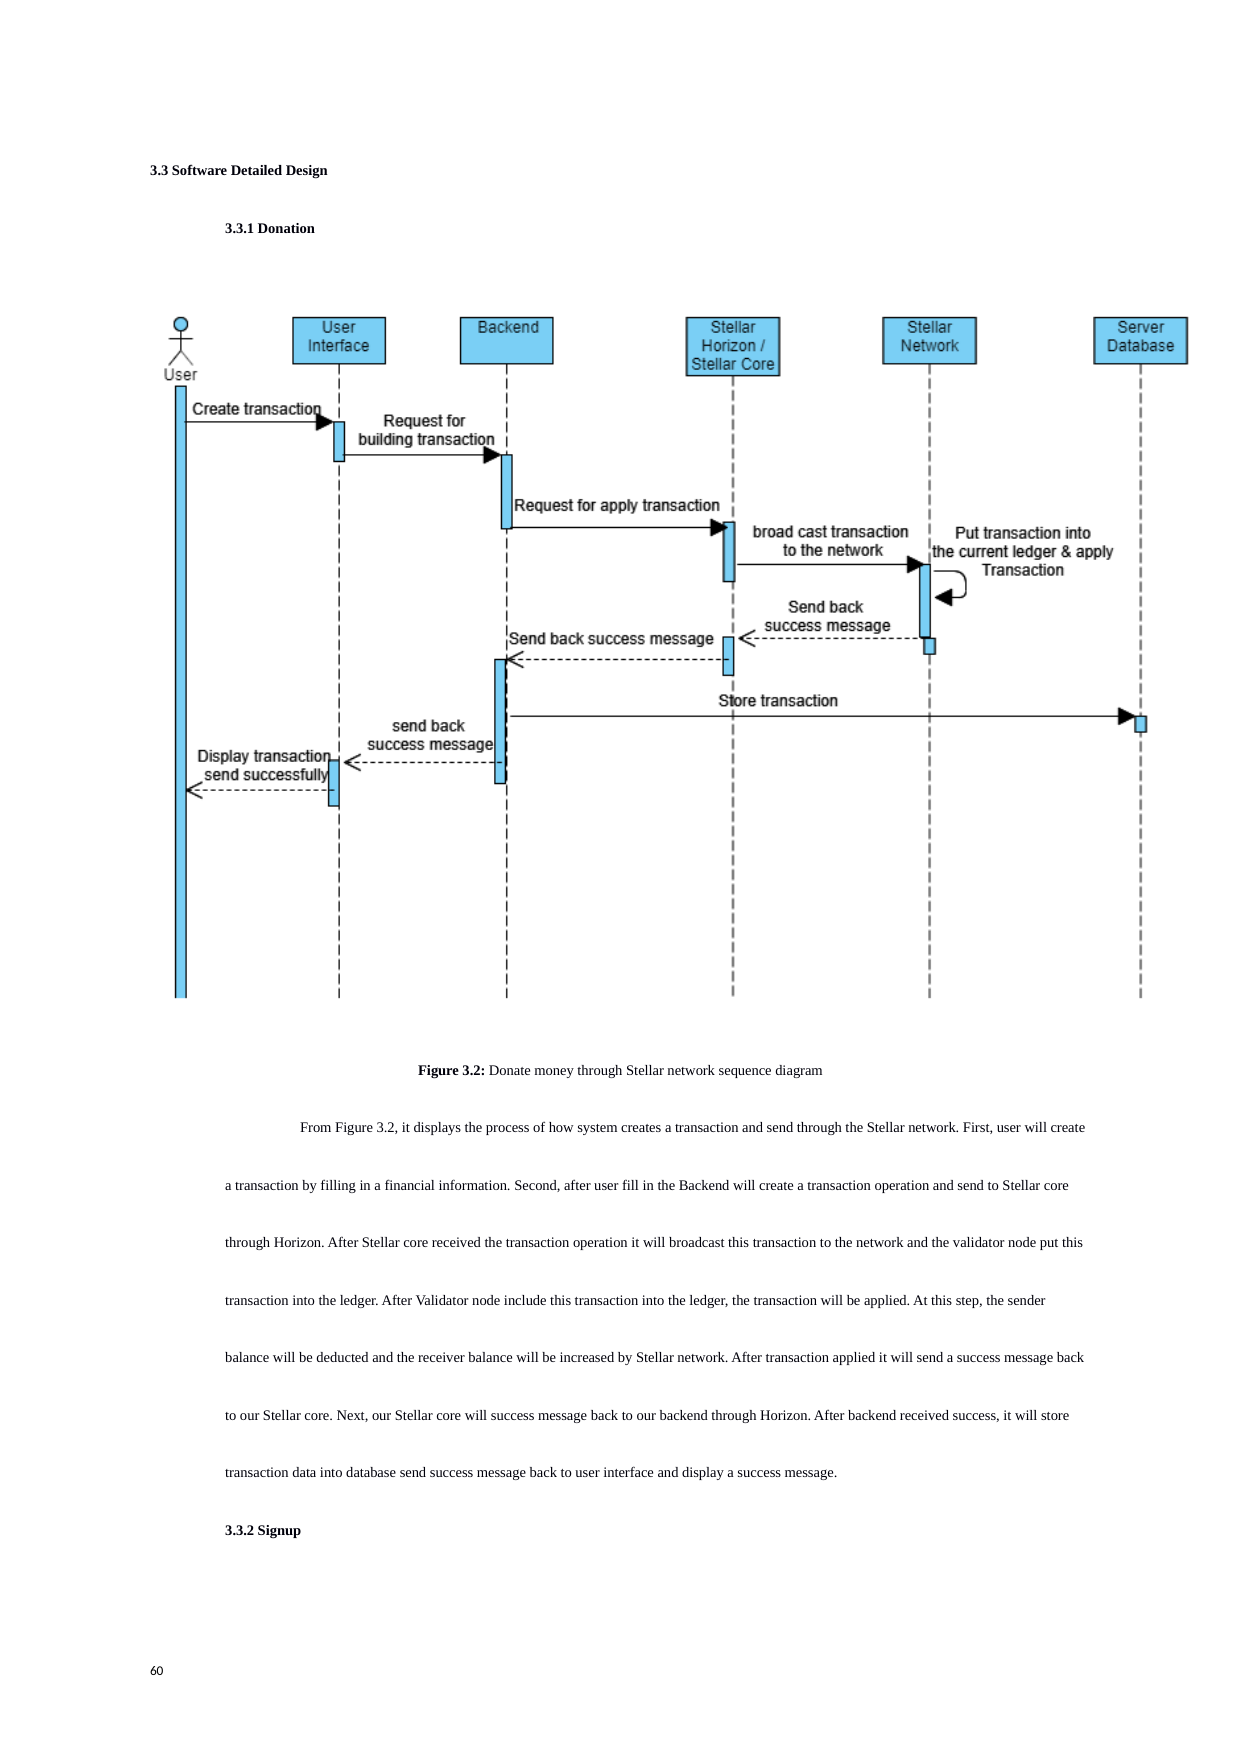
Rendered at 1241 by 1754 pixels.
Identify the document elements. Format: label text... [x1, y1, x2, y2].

text 3.3 Software Detailed Design [150, 150, 1090, 179]
text 3.3.2 Signup [150, 1509, 1090, 1538]
text From Figure 3.2, it displays the process of how system creates a transaction and send through the Stellar network. First, user will create a transaction by filling in a financial information. Second, after user fill in the Backend will create a transaction operation and send to Stellar core through Horizon. After Stellar core received the transaction operation it will broadcast this transaction to the network and the validator node put this transaction into the ledger. After Validator node include this transaction into the ledger, the transaction will be applied. At this step, the sender balance will be deducted and the receiver balance will be increased by Stellar network. After transaction applied it will send a success message back to our Stellar core. Next, our Stellar core will success message back to our backend through Horizon. After backend received success, it will store transaction data into database send success message back to user interface and display a success message. [225, 1107, 1090, 1481]
text 3.3.1 Donation [150, 207, 1090, 236]
text Figure 3.2: Donate money through Stellar network sequence diagram [150, 1049, 1090, 1078]
picture [150, 293, 1191, 1022]
